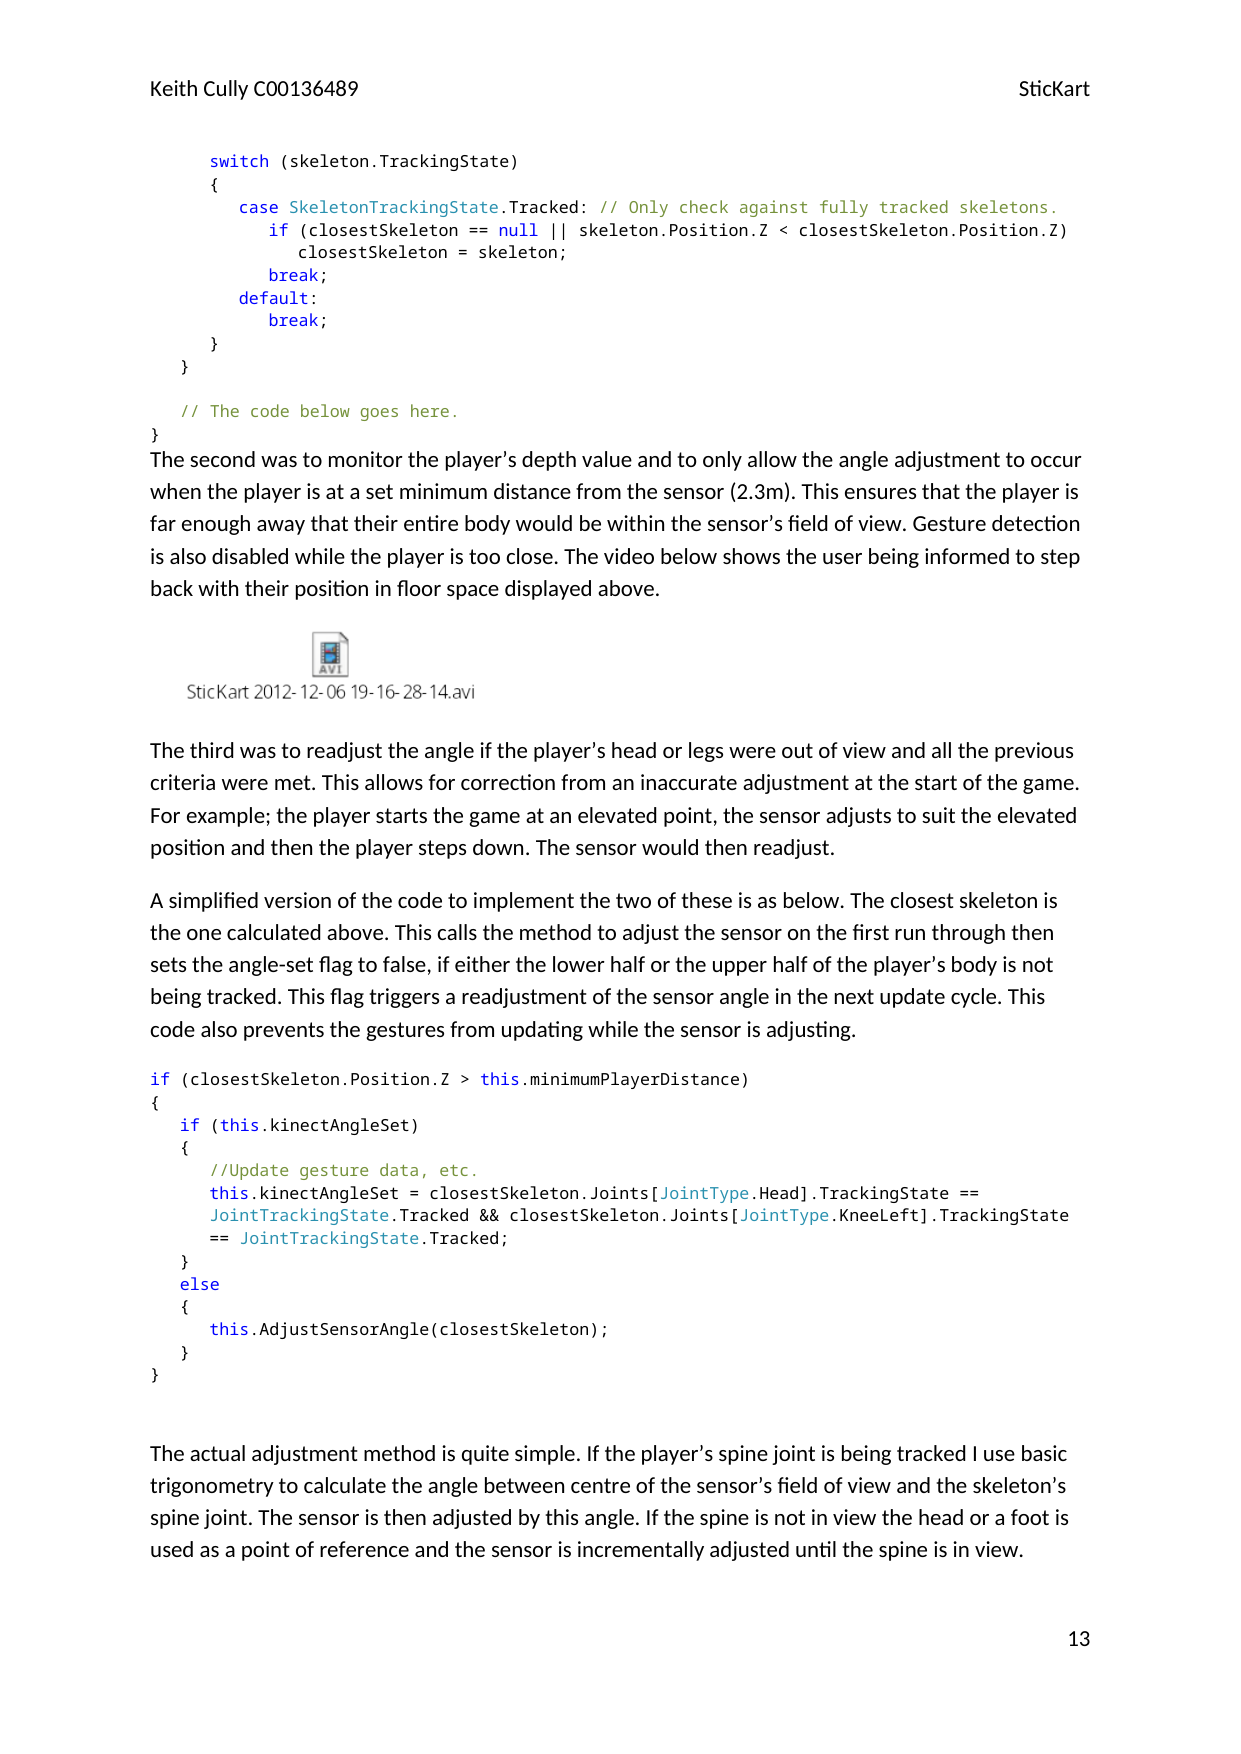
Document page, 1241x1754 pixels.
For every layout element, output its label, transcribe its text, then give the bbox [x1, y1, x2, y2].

text break; [179, 309, 1090, 332]
text closestSkeleton = skeleton; [179, 241, 1090, 263]
text A simplified version of the code to implement the two of these is as below. The closest skeleton is the one calculated above. This calls the method to adjust the sensor on the first run through then sets the angle-set flag to false, if either the lower half or the upper half of the player’s body is not being tracked. This flag triggers a readjustment of the sensor angle in the next update cycle. This code also prevents the gestures from updating while the sensor is adjusting. [150, 886, 1090, 1043]
text { [150, 1295, 1090, 1317]
text if (this.kinectAngleSet) [150, 1113, 1090, 1136]
text default: [179, 286, 1090, 309]
text this.AdjustSensorAngle(closestSkeleton); [150, 1317, 1090, 1340]
text } [150, 422, 1090, 445]
text break; [179, 263, 1090, 286]
text if (closestSkeleton.Position.Z > this.minimumPlayerDistance) [150, 1068, 1090, 1090]
text } [179, 332, 1090, 354]
text case SkeletonTrackingState.Tracked: // Only check against fully tracked skeletons. [179, 195, 1090, 218]
text } [150, 1363, 1090, 1386]
text The second was to monitor the player’s depth value and to only allow the angle adjustment to occur when the player is at a set minimum distance from the sensor (2.3m). This ensures that the player is far enough away that their entire body would be within the sensor’s field of view. Gesture detection is also disabled while the player is too close. The video below shows the user being informed to step back with their position in floor space displayed above. [150, 445, 1090, 602]
text { [179, 173, 1090, 195]
text if (closestSkeleton == null || skeleton.Position.Z < closestSkeleton.Position.Z) [179, 218, 1090, 241]
text } [150, 1249, 1090, 1272]
text The third was to readjust the angle if the player’s head or legs were out of view and all the previous criteria were met. This allows for correction from an inaccurate adjustment at the start of the game. For example; the player starts the game at an elevated point, the sensor adjusts to suit the elevated position and then the player steps down. The sensor would then readjust. [150, 736, 1090, 861]
text // The code below goes here. [179, 400, 1090, 422]
text else [150, 1272, 1090, 1295]
text { [150, 1136, 1090, 1158]
text { [150, 1090, 1090, 1113]
text } [150, 1340, 1090, 1363]
text } [179, 354, 1090, 377]
text The actual adjustment method is quite simple. If the player’s spine joint is being tracked I use basic trigonometry to calculate the angle between centre of the sensor’s field of view and the skeleton’s spine joint. The sensor is then adjusted by this angle. If the spine is not in view the head or a foot is used as a point of reference and the sensor is incrementally adjusted until the spine is in view. [150, 1439, 1090, 1563]
text this.kinectAngleSet = closestSkeleton.Joints[JointType.Head].TrackingState == JointTrackingState.Tracked && closestSkeleton.Joints[JointType.KneeLeft].TrackingState == JointTrackingState.Tracked; [209, 1181, 1090, 1249]
text switch (skeleton.TrackingState) [179, 150, 1090, 173]
text //Update gesture data, etc. [150, 1158, 1090, 1181]
